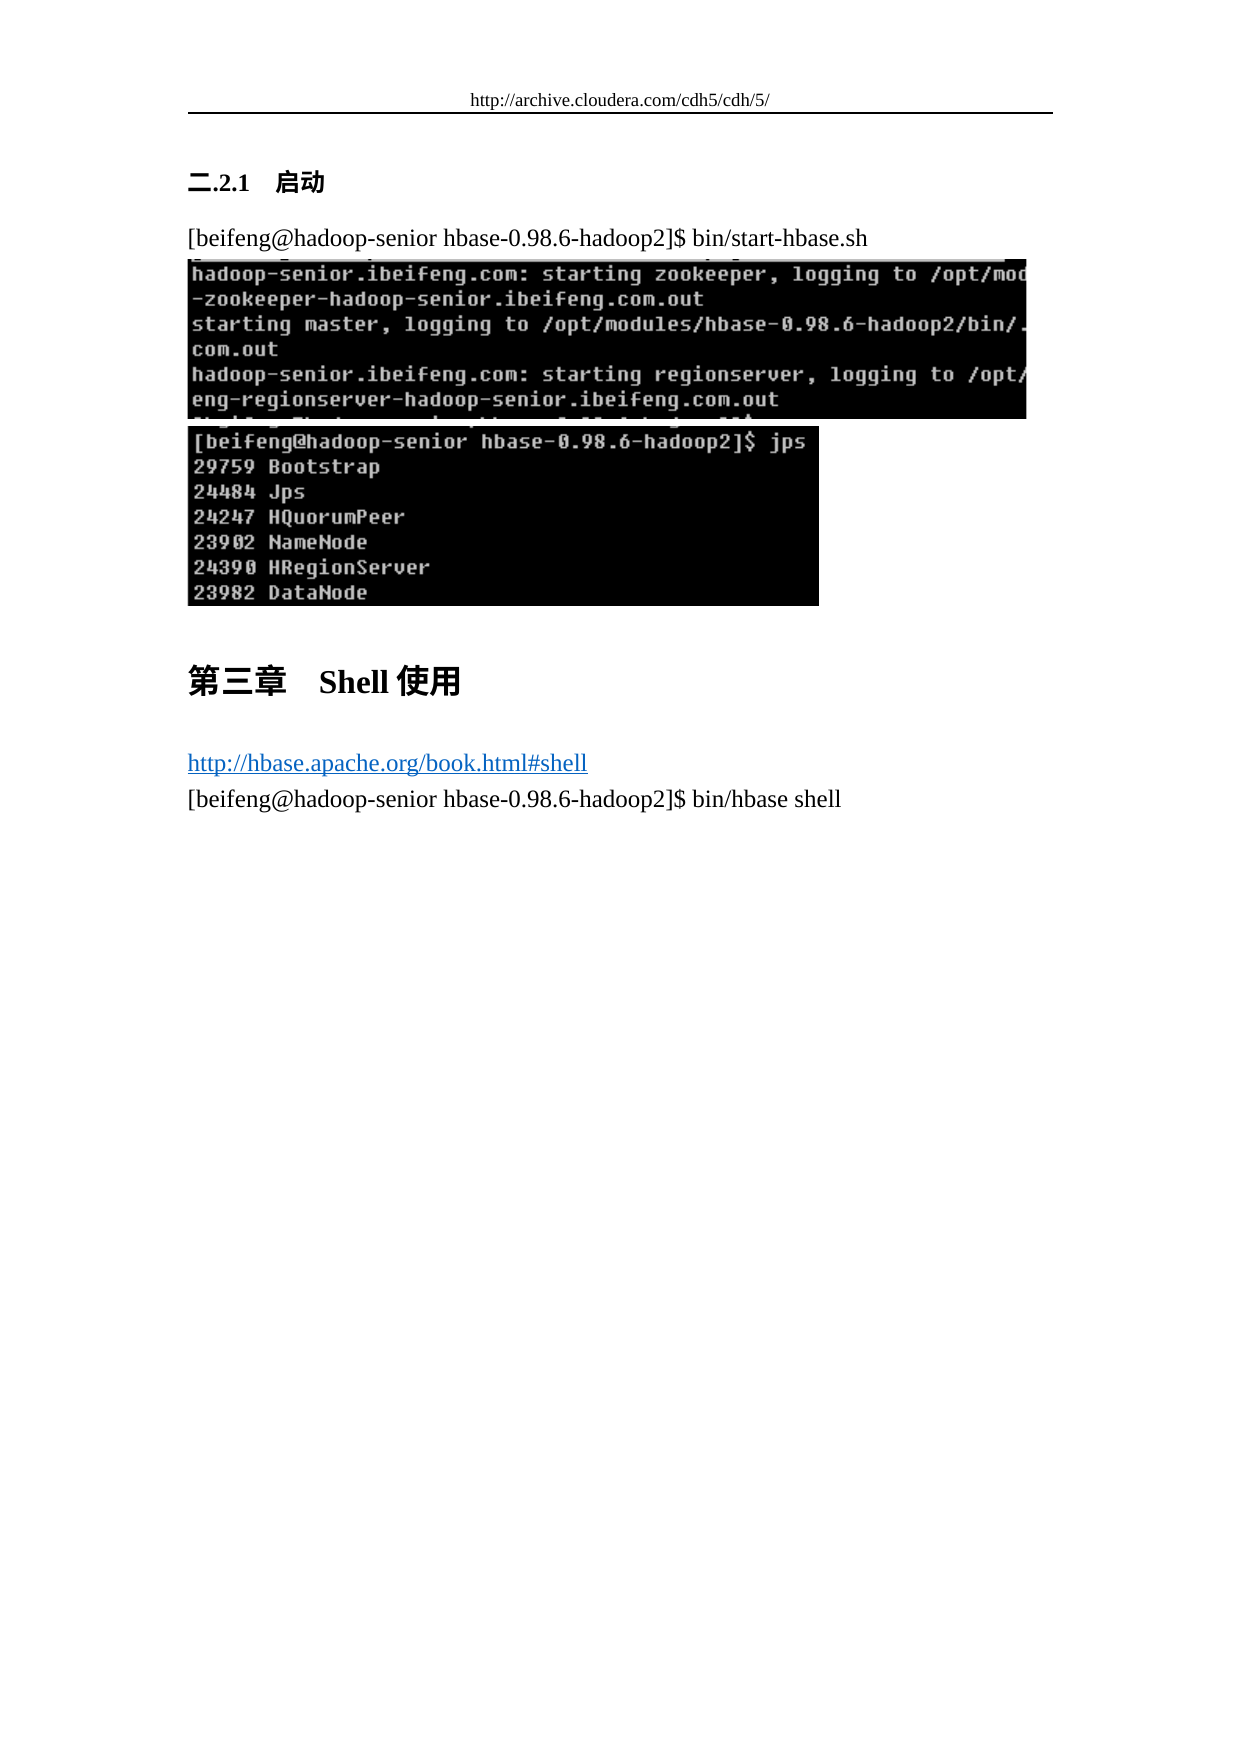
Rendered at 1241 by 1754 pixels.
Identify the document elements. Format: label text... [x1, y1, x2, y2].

subtitle Shell使用 [187, 654, 1053, 703]
subtitle 启动 [187, 162, 1053, 198]
text [beifeng@hadoop-senior hbase-0.98.6-hadoop2]$ bin/start-hbase.sh [187, 223, 1053, 252]
picture [187, 259, 1027, 419]
text [beifeng@hadoop-senior hbase-0.98.6-hadoop2]$ bin/hbase shell [187, 784, 1053, 812]
text http://hbase.apache.org/book.html#shell [187, 748, 1053, 776]
picture [187, 426, 819, 606]
